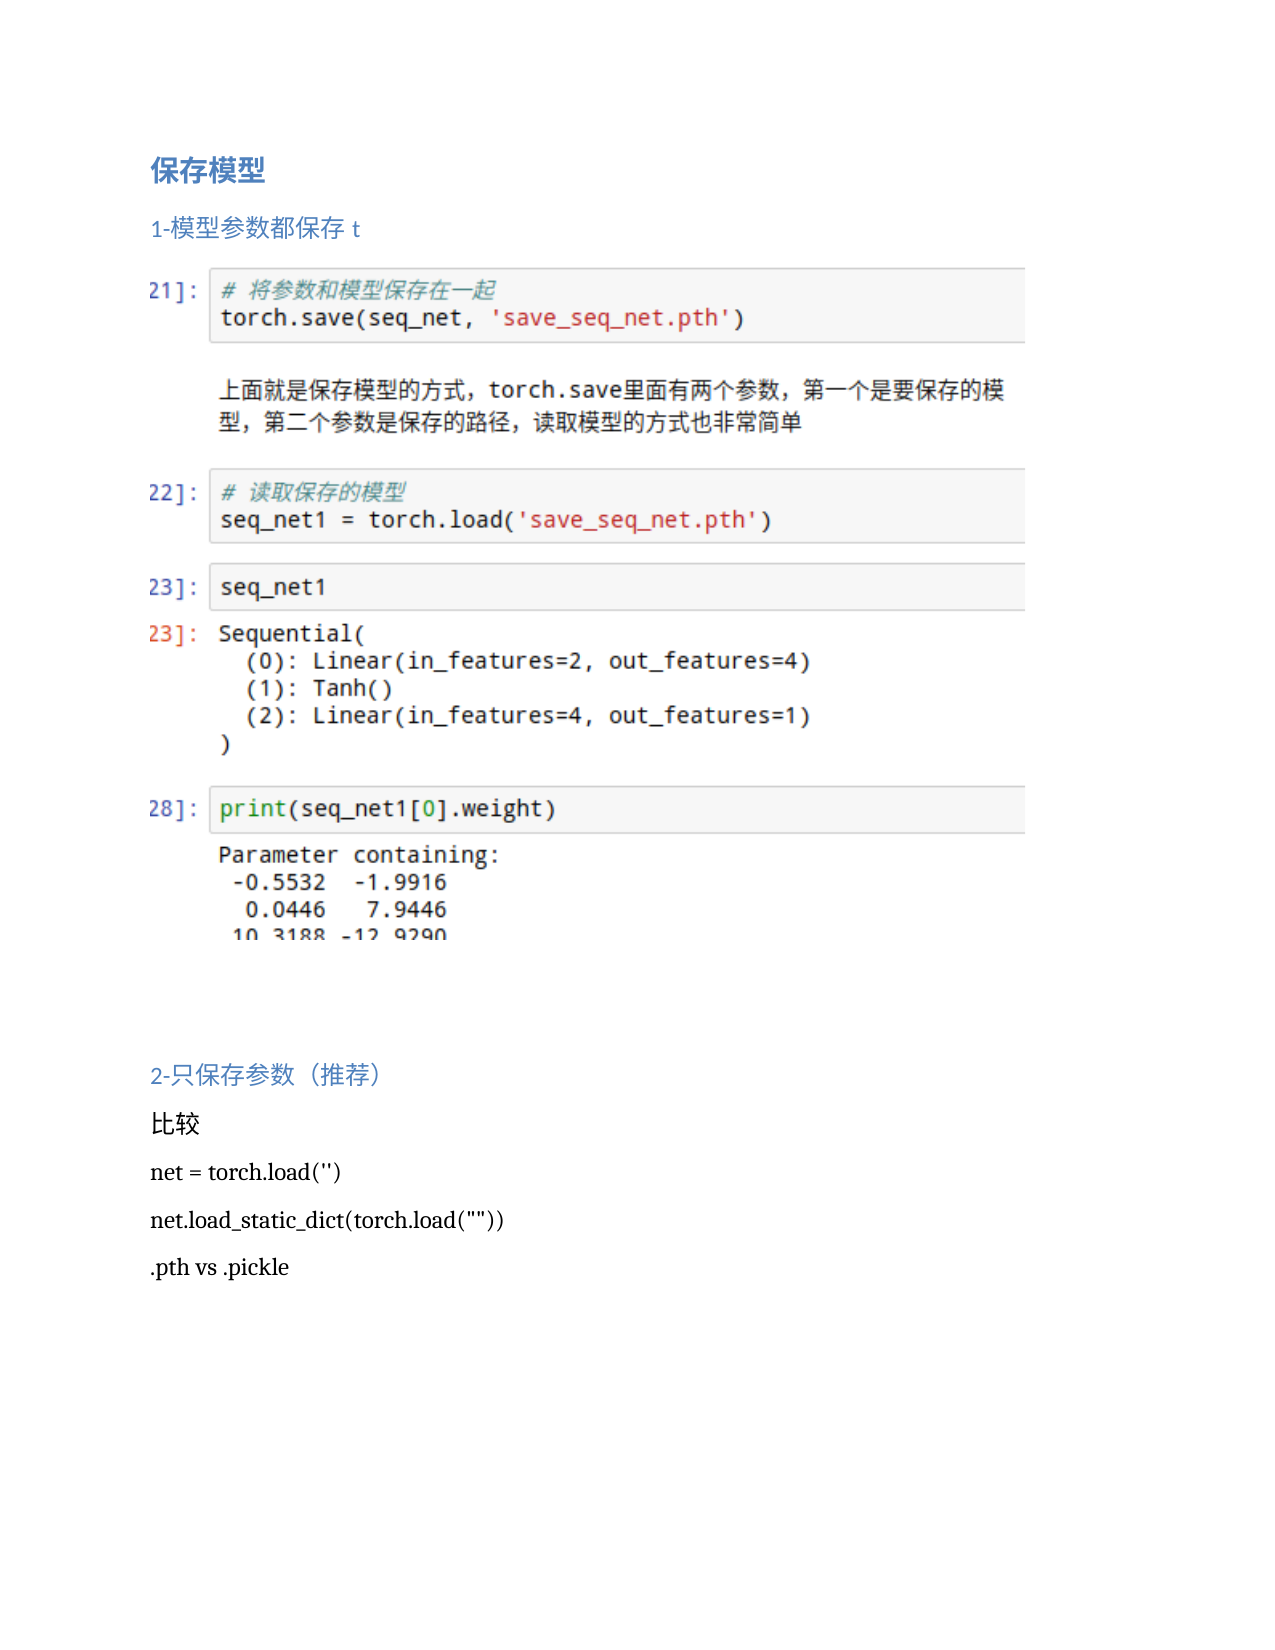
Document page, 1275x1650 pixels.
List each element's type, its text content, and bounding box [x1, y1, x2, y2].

subtitle 1-模型参数都保存 t [150, 211, 1125, 244]
text .pth vs .pickle [150, 1253, 1125, 1282]
text net = torch.load('') [150, 1158, 1125, 1187]
text 比较 [150, 1111, 1125, 1139]
text net.load_static_dict(torch.load("")) [150, 1206, 1125, 1234]
picture [150, 244, 1025, 940]
subtitle 保存模型 [150, 150, 1125, 190]
subtitle 2-只保存参数（推荐） [150, 1058, 1125, 1092]
